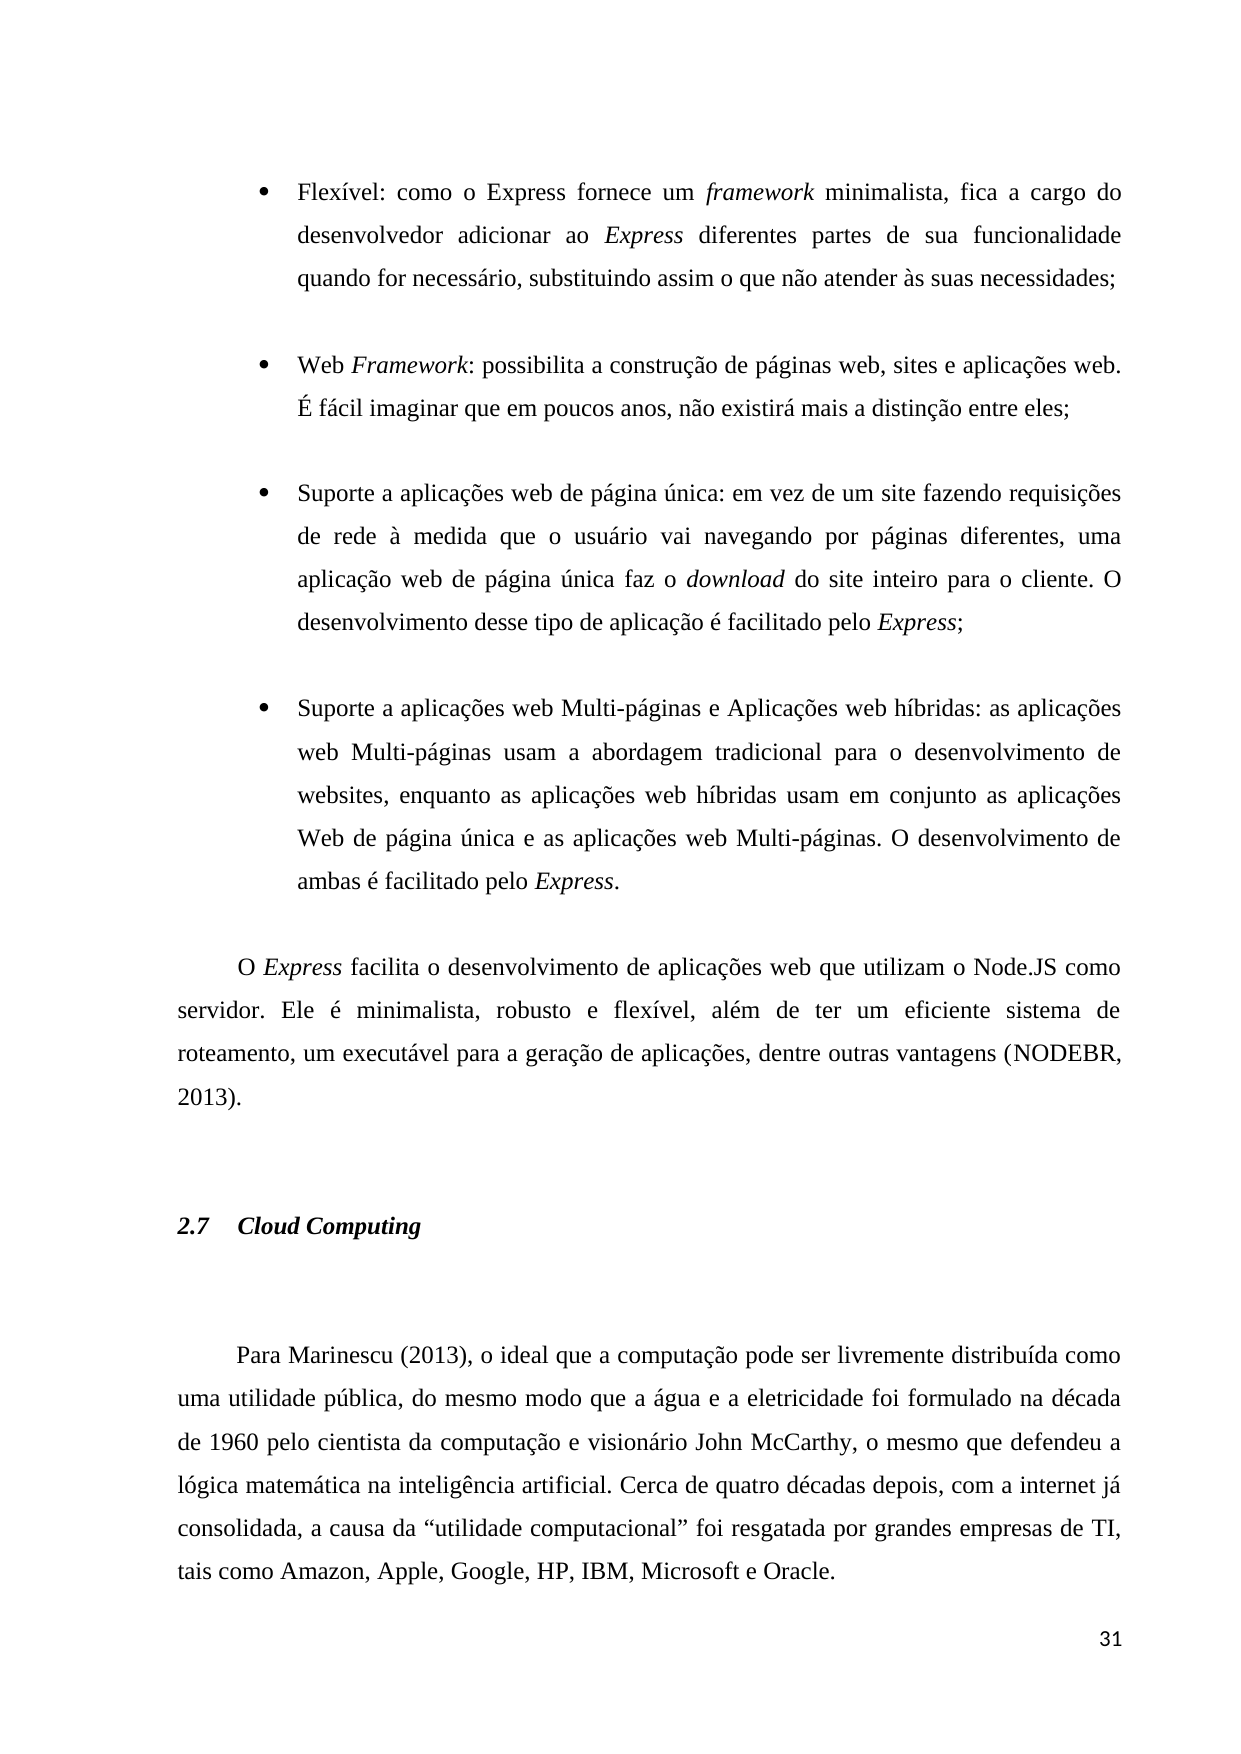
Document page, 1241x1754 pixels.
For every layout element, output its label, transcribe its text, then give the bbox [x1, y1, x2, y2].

list Suporte a aplicações web Multi-páginas e Aplicações web híbridas: as aplicações web Multi-páginas usam a abordagem tradicional para o desenvolvimento de websites, enquanto as aplicações web híbridas usam em conjunto as aplicações Web de página única e as aplicações web Multi-páginas. O desenvolvimento de ambas é facilitado pelo Express. [259, 693, 1122, 895]
list Suporte a aplicações web de página única: em vez de um site fazendo requisições de rede à medida que o usuário vai navegando por páginas diferentes, uma aplicação web de página única faz o download do site inteiro para o cliente. O desenvolvimento desse tipo de aplicação é facilitado pelo Express; [259, 478, 1122, 636]
text Para Marinescu (2013), o ideal que a computação pode ser livremente distribuída como uma utilidade pública, do mesmo modo que a água e a eletricidade foi formulado na década de 1960 pelo cientista da computação e visionário John McCarthy, o mesmo que defendeu a lógica matemática na inteligência artificial. Cerca de quatro décadas depois, com a internet já consolidada, a causa da “utilidade computacional” foi resgatada por grandes empresas de TI, tais como Amazon, Apple, Google, HP, IBM, Microsoft e Oracle. [177, 1340, 1122, 1585]
text O Express facilita o desenvolvimento de aplicações web que utilizam o Node.JS como servidor. Ele é minimalista, robusto e flexível, além de ter um eficiente sistema de roteamento, um executável para a geração de aplicações, dentre outras vantagens (NODEBR, 2013). [177, 952, 1122, 1110]
list Web Framework: possibilita a construção de páginas web, sites e aplicações web. É fácil imaginar que em poucos anos, não existirá mais a distinção entre eles; [259, 350, 1122, 422]
subtitle Cloud Computing [177, 1211, 1122, 1240]
list Flexível: como o Express fornece um framework minimalista, fica a cargo do desenvolvedor adicionar ao Express diferentes partes de sua funcionalidade quando for necessário, substituindo assim o que não atender às suas necessidades; [259, 177, 1122, 292]
